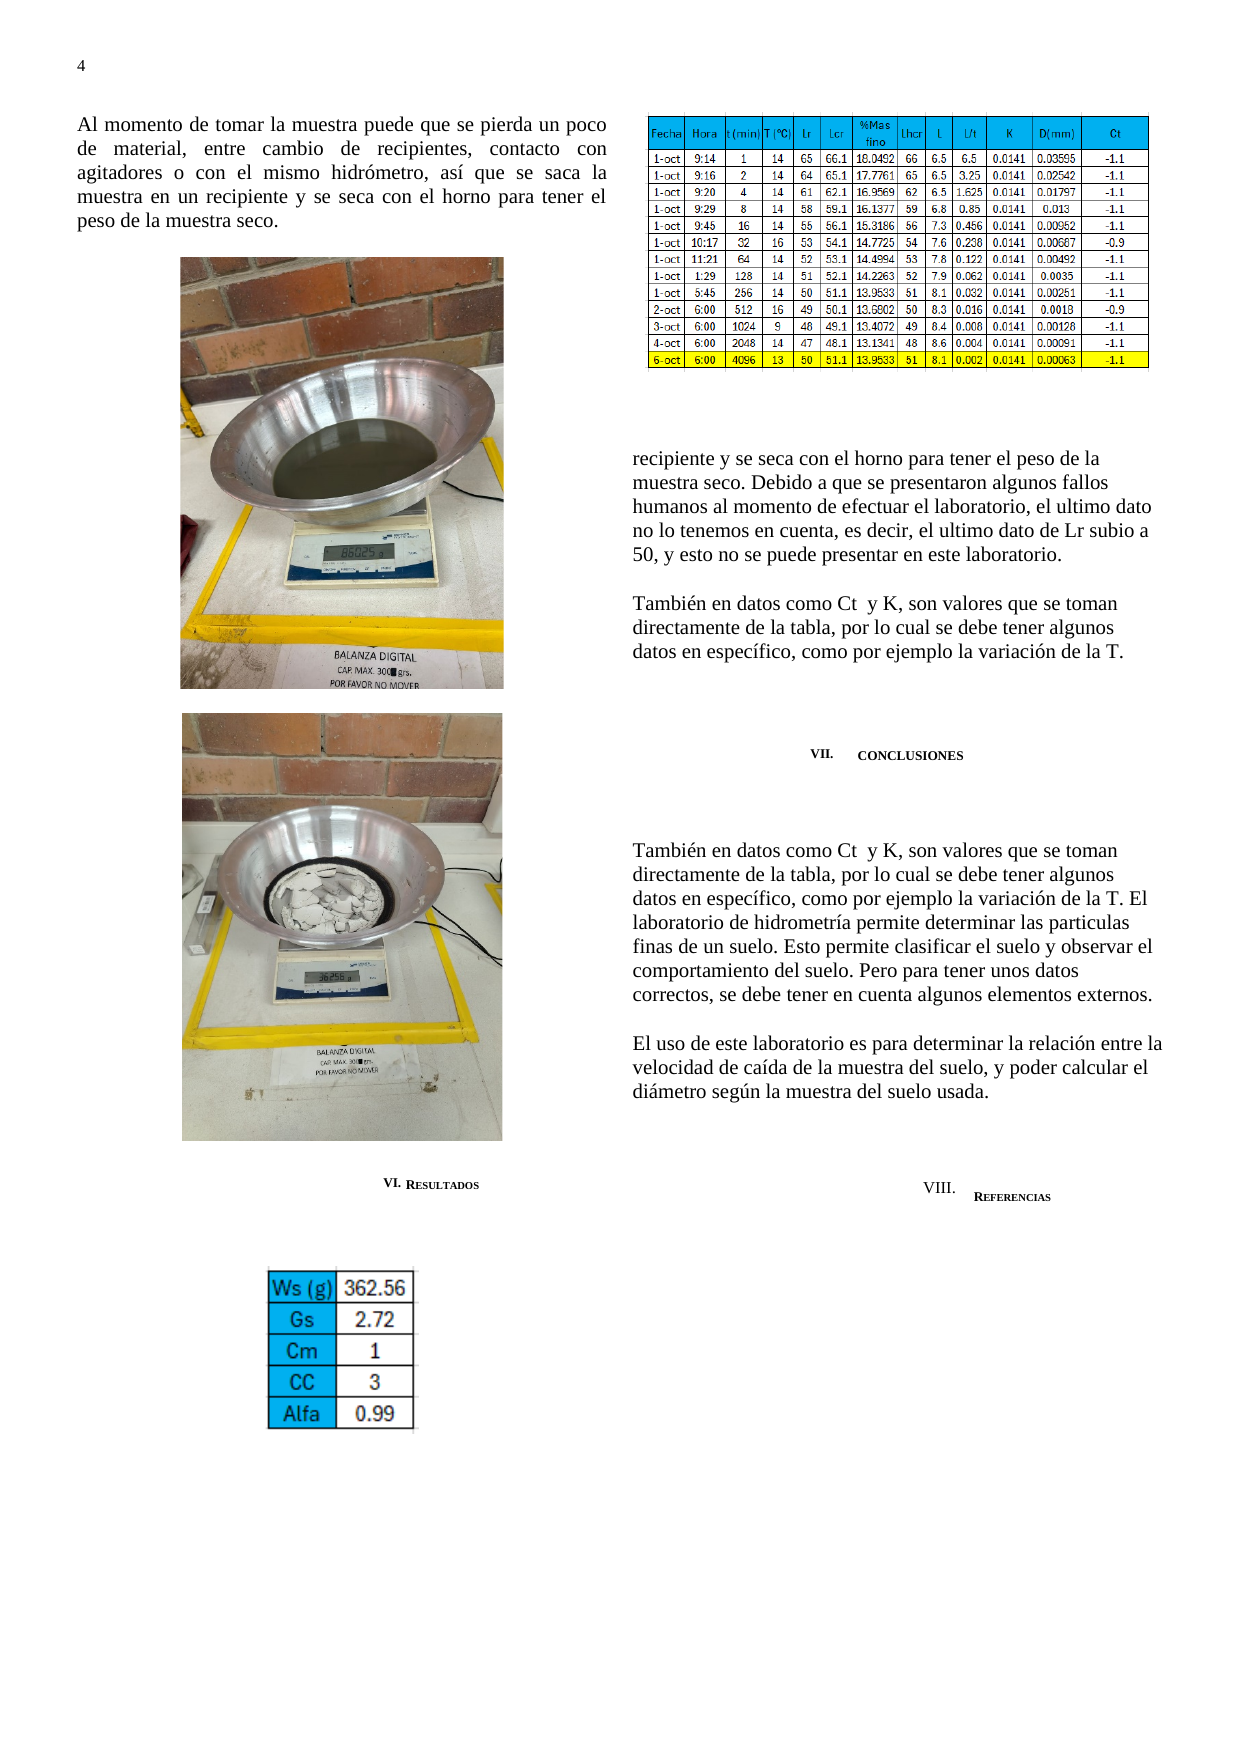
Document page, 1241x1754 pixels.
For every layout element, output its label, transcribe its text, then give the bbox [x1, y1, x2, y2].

text recipiente y se seca con el horno para tener el peso de la muestra seco. Debido a que se presentaron algunos fallos humanos al momento de efectuar el laboratorio, el ultimo dato no lo tenemos en cuenta, es decir, el ultimo dato de Lr subio a 50, y esto no se puede presentar en este laboratorio. [632, 446, 1163, 566]
list CONCLUSIONES [810, 737, 1163, 764]
picture [265, 1266, 419, 1434]
picture [645, 112, 1151, 372]
list Resultados [254, 1166, 607, 1192]
text Al momento de tomar la muestra puede que se pierda un poco de material, entre cambio de recipientes, contacto con agitadores o con el mismo hidrómetro, así que se saca la muestra en un recipiente y se seca con el horno para tener el peso de la muestra seco. [77, 112, 607, 232]
text También en datos como Ct y K, son valores que se toman directamente de la tabla, por lo cual se debe tener algunos datos en específico, como por ejemplo la variación de la T. El laboratorio de hidrometría permite determinar las particulas finas de un suelo. Esto permite clasificar el suelo y observar el comportamiento del suelo. Pero para tener unos datos correctos, se debe tener en cuenta algunos elementos externos. [632, 838, 1163, 1006]
text También en datos como Ct y K, son valores que se toman directamente de la tabla, por lo cual se debe tener algunos datos en específico, como por ejemplo la variación de la T. [632, 591, 1163, 663]
list Referencias [810, 1177, 1163, 1204]
picture [180, 257, 504, 689]
picture [182, 713, 503, 1141]
text El uso de este laboratorio es para determinar la relación entre la velocidad de caída de la muestra del suelo, y poder calcular el diámetro según la muestra del suelo usada. [632, 1031, 1163, 1103]
